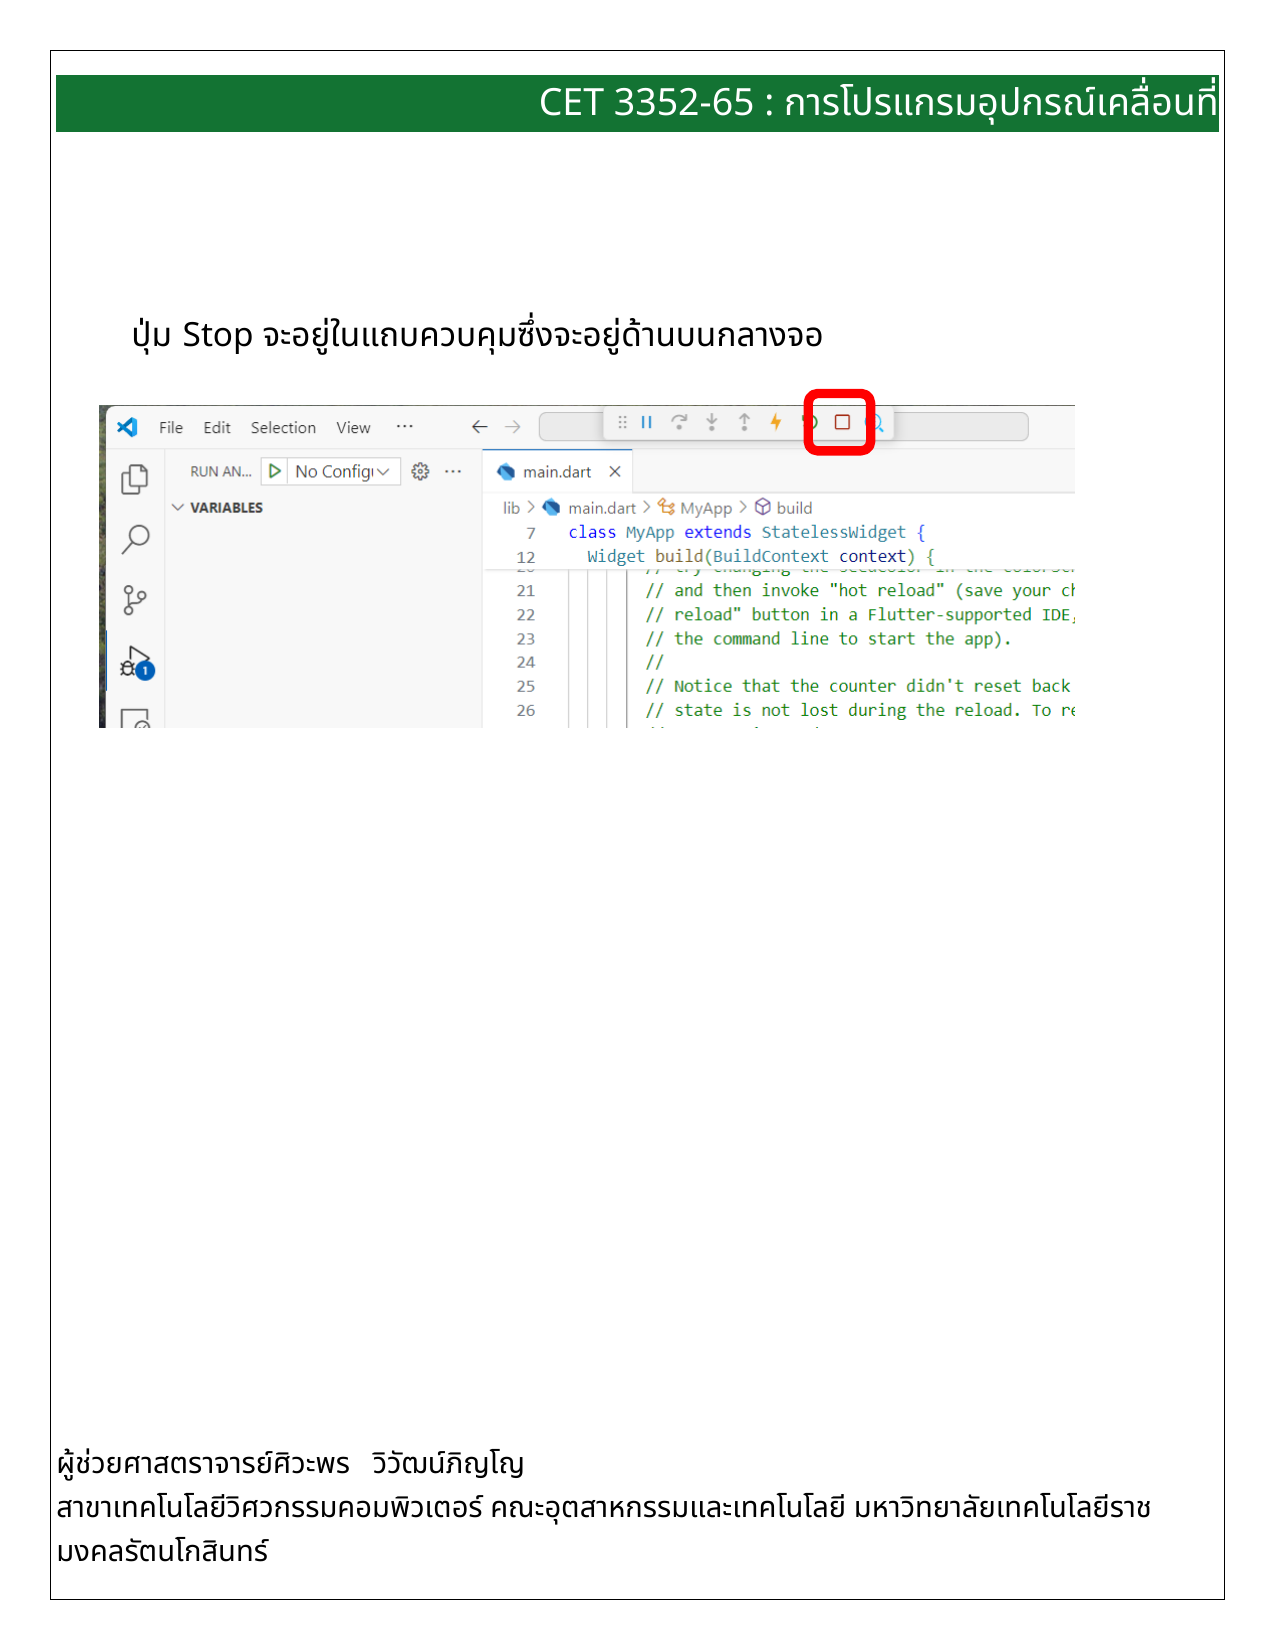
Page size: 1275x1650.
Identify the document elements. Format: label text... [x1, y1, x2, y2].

list ปุ่ม Stop จะอยู่ในแถบควบคุมซึ่งจะอยู่ด้านบนกลางจอ [56, 311, 1219, 357]
